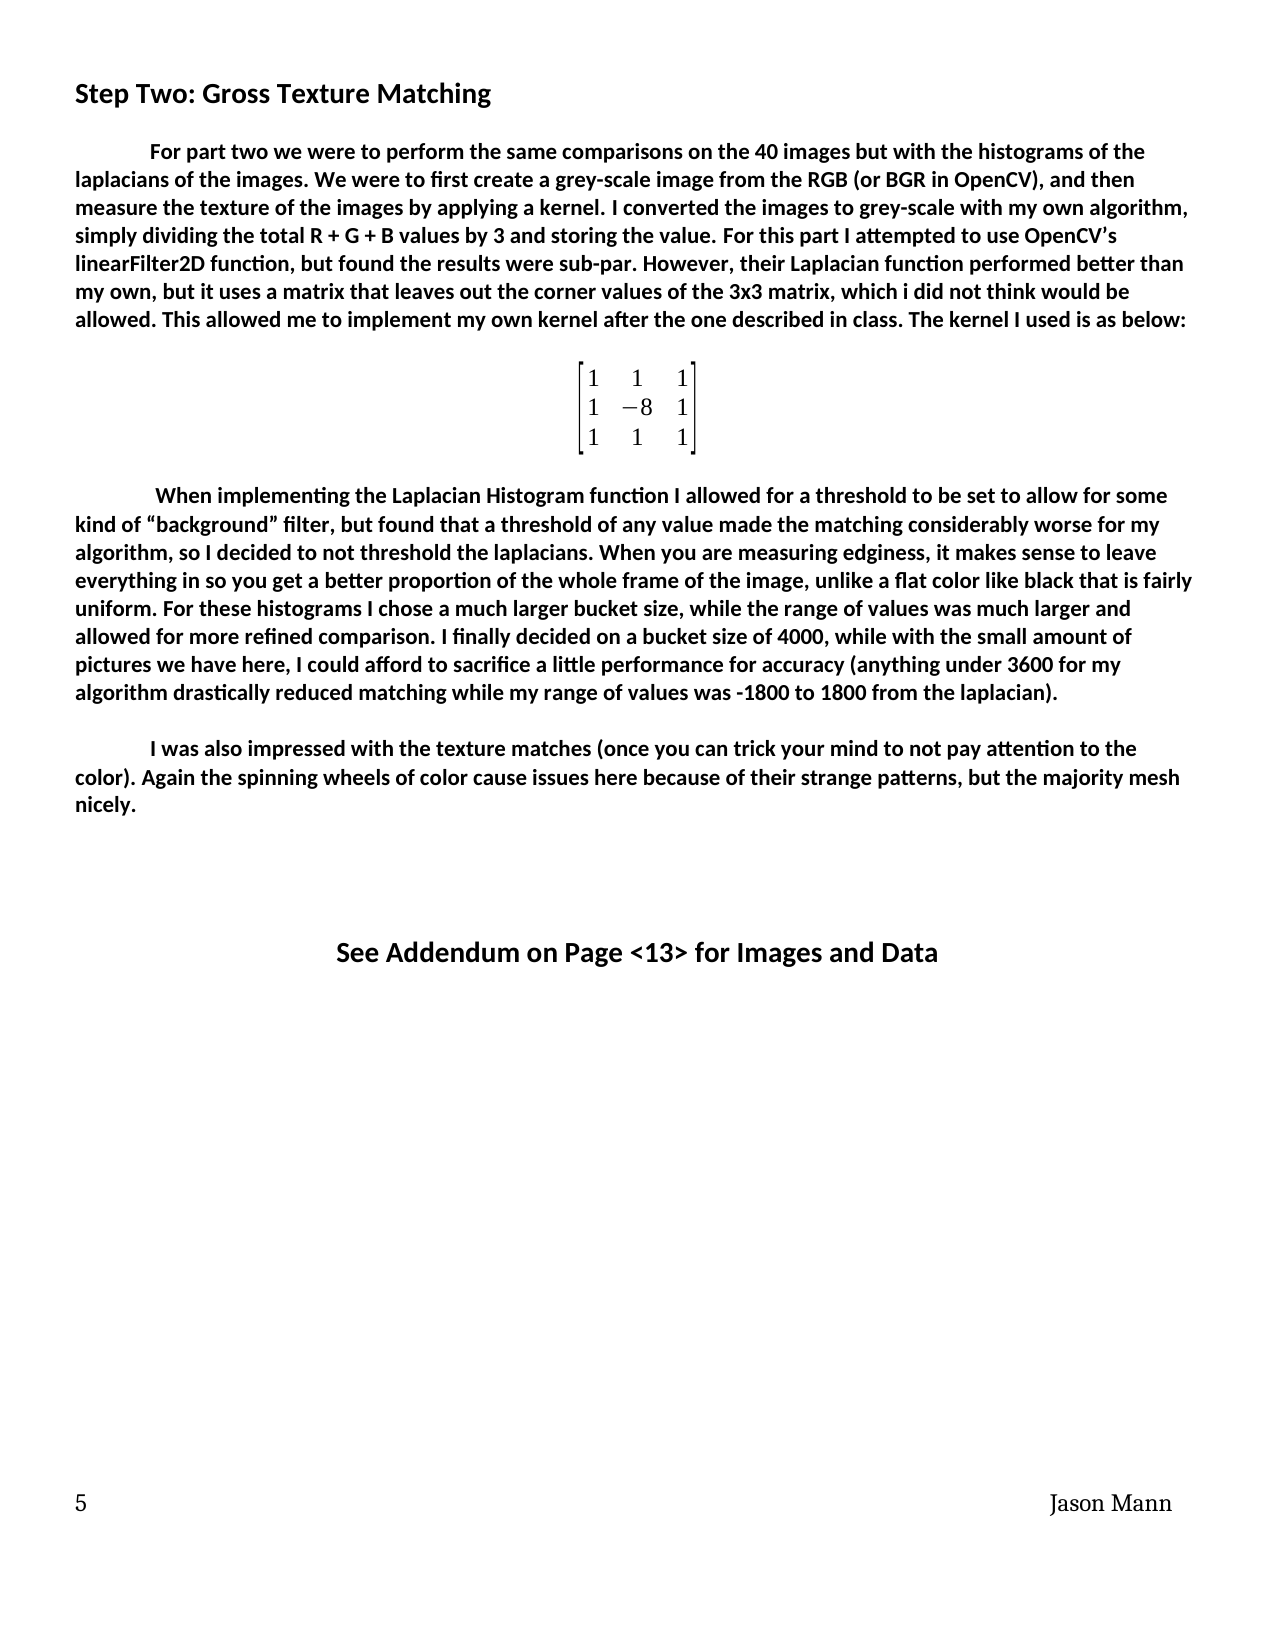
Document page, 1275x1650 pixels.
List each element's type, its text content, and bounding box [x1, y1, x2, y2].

text See Addendum on Page <13> for Images and Data [75, 934, 1200, 969]
text I was also impressed with the texture matches (once you can trick your mind to not pay attention to the color). Again the spinning wheels of color cause issues here because of their strange patterns, but the majority mesh nicely. [75, 734, 1200, 819]
text For part two we were to perform the same comparisons on the 40 images but with the histograms of the laplacians of the images. We were to first create a grey-scale image from the RGB (or BGR in OpenCV), and then measure the texture of the images by applying a kernel. I converted the images to grey-scale with my own algorithm, simply dividing the total R + G + B values by 3 and storing the value. For this part I attempted to use OpenCV’s linearFilter2D function, but found the results were sub-par. However, their Laplacian function performed better than my own, but it uses a matrix that leaves out the corner values of the 3x3 matrix, which i did not think would be allowed. This allowed me to implement my own kernel after the one described in class. The kernel I used is as below: [75, 137, 1200, 333]
text Step Two: Gross Texture Matching [75, 75, 1200, 111]
text When implementing the Laplacian Histogram function I allowed for a threshold to be set to allow for some kind of “background” filter, but found that a threshold of any value made the matching considerably worse for my algorithm, so I decided to not threshold the laplacians. When you are measuring edginess, it makes sense to leave everything in so you get a better proportion of the whole frame of the image, unlike a flat color like black that is fairly uniform. For these histograms I chose a much larger bucket size, while the range of values was much larger and allowed for more refined comparison. I finally decided on a bucket size of 4000, while with the small amount of pictures we have here, I could afford to sacrifice a little performance for accuracy (anything under 3600 for my algorithm drastically reduced matching while my range of values was -1800 to 1800 from the laplacian). [75, 482, 1200, 706]
